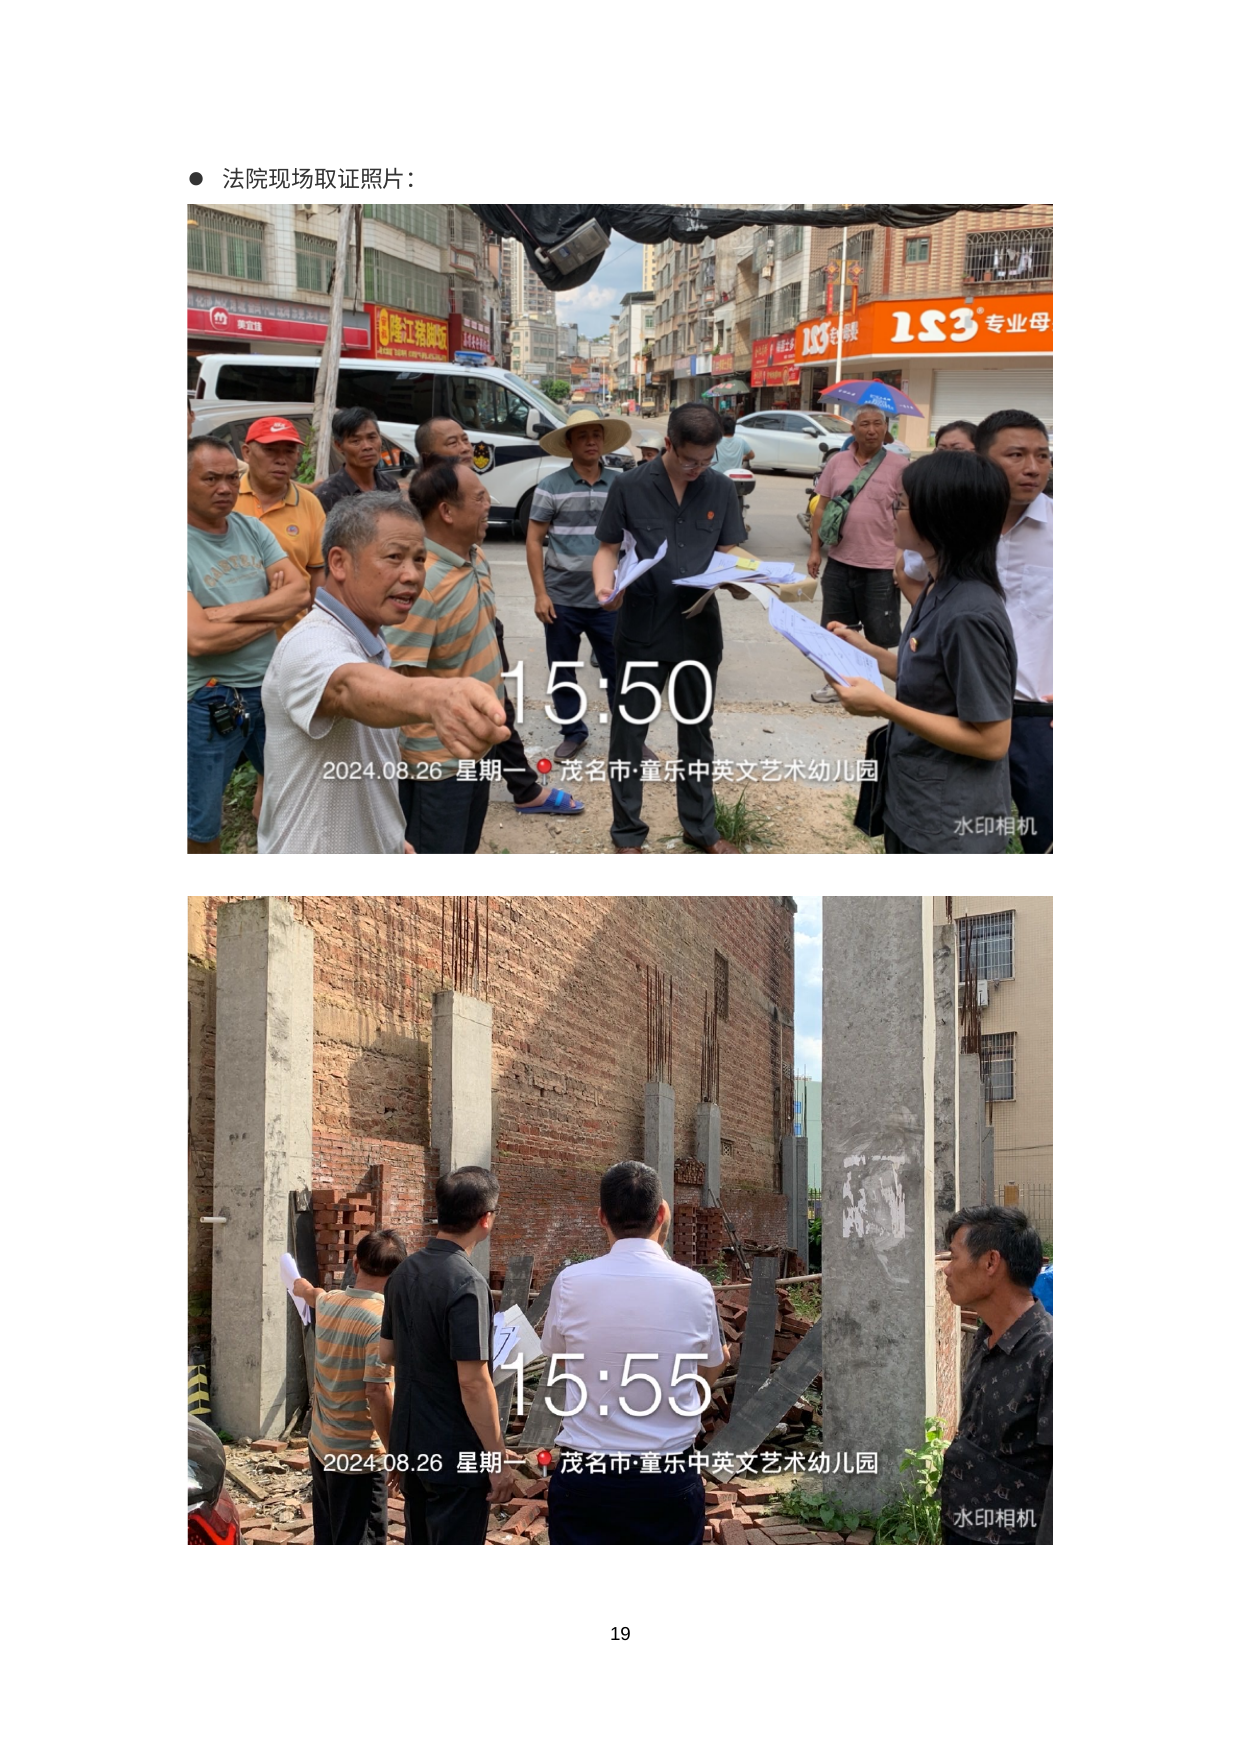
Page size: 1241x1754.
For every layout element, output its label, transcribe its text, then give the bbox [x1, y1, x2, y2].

picture [189, 896, 1052, 1545]
picture [187, 204, 1053, 855]
list 法院现场取证照片： [187, 158, 1053, 198]
